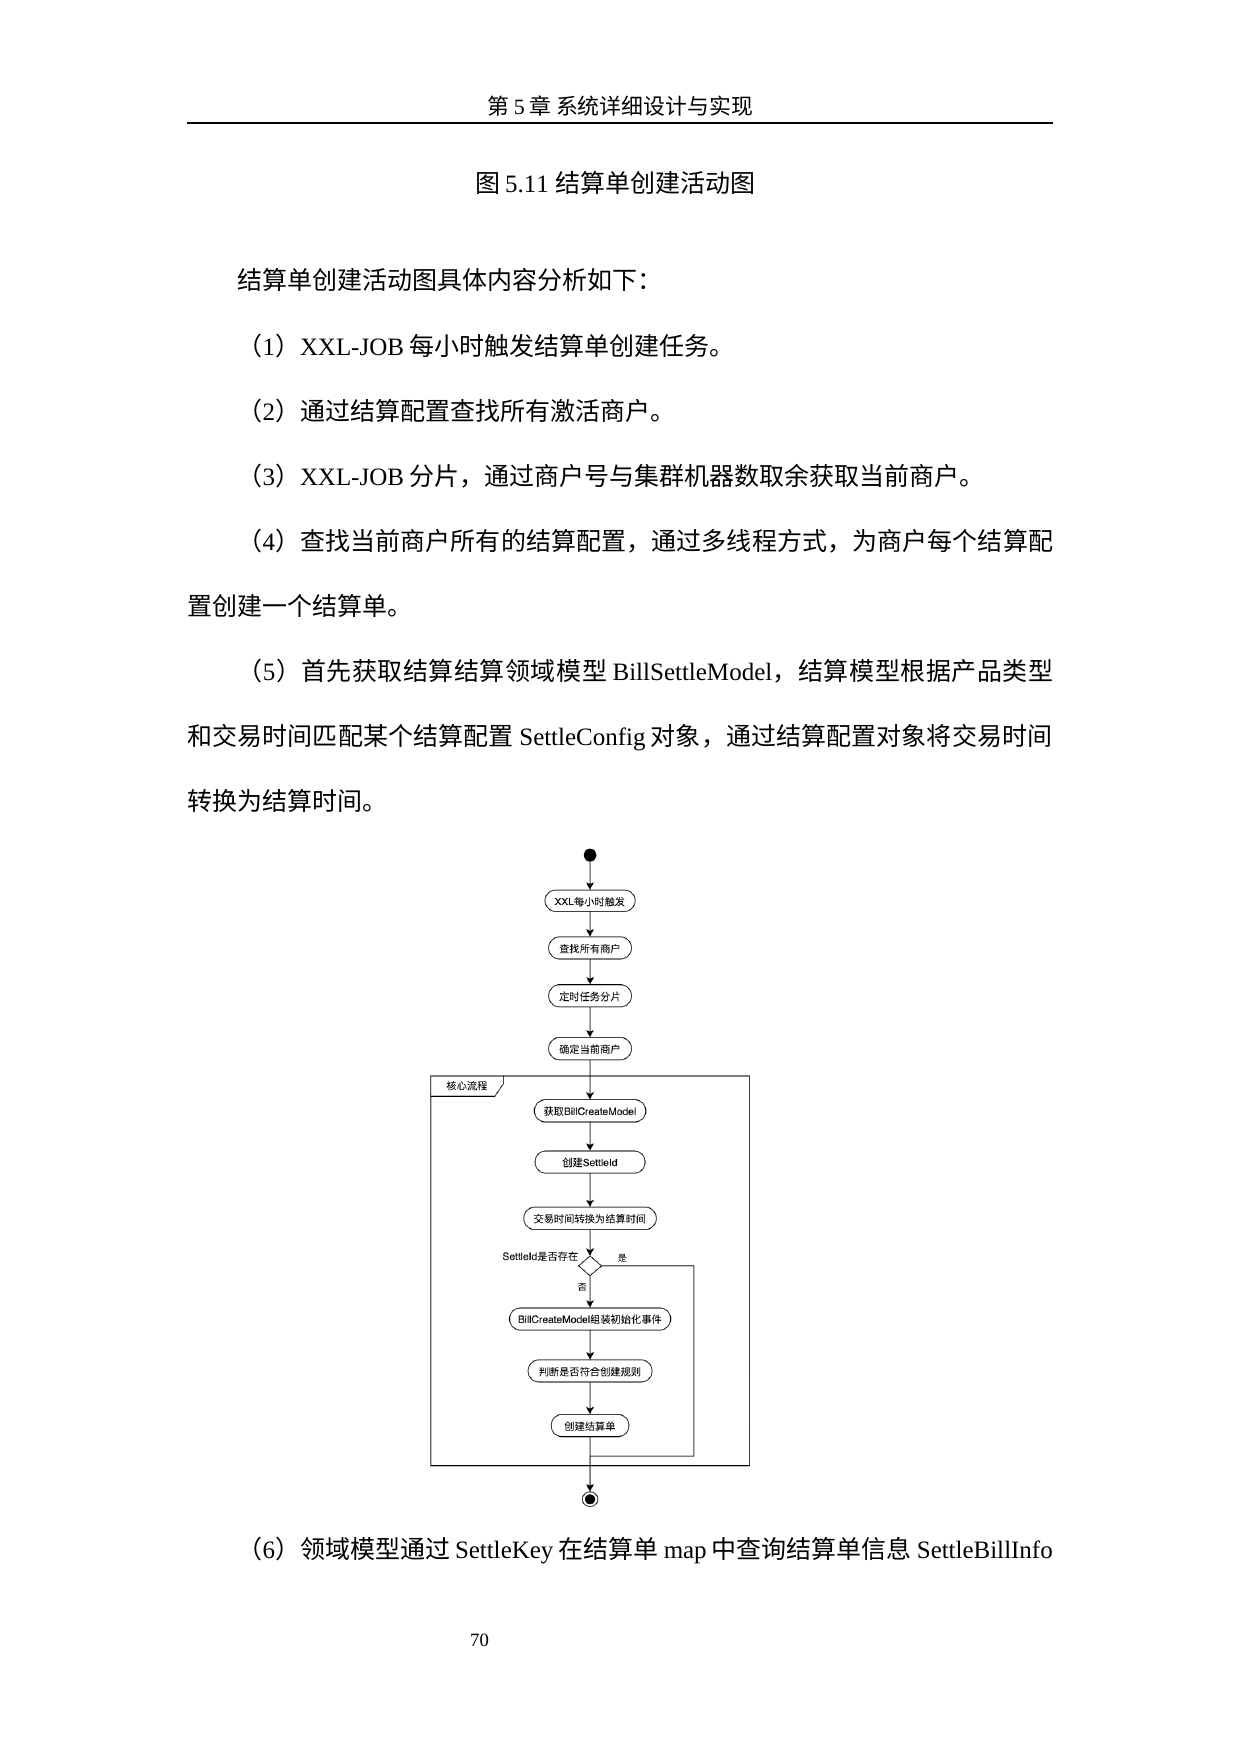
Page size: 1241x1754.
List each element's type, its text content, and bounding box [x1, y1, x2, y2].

text 图5.11 结算单创建活动图 [275, 150, 1053, 215]
text （5）首先获取结算结算领域模型BillSettleModel，结算模型根据产品类型和交易时间匹配某个结算配置SettleConfig对象，通过结算配置对象将交易时间转换为结算时间。 [187, 637, 1053, 832]
text （4）查找当前商户所有的结算配置，通过多线程方式，为商户每个结算配置创建一个结算单。 [187, 507, 1053, 637]
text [187, 832, 1053, 1580]
text 结算单创建活动图具体内容分析如下： [187, 247, 1053, 312]
text （3）XXL-JOB分片，通过商户号与集群机器数取余获取当前商户。 [187, 442, 1053, 507]
text （1）XXL-JOB每小时触发结算单创建任务。 [187, 312, 1053, 377]
picture [423, 844, 753, 1507]
text （2）通过结算配置查找所有激活商户。 [187, 377, 1053, 442]
